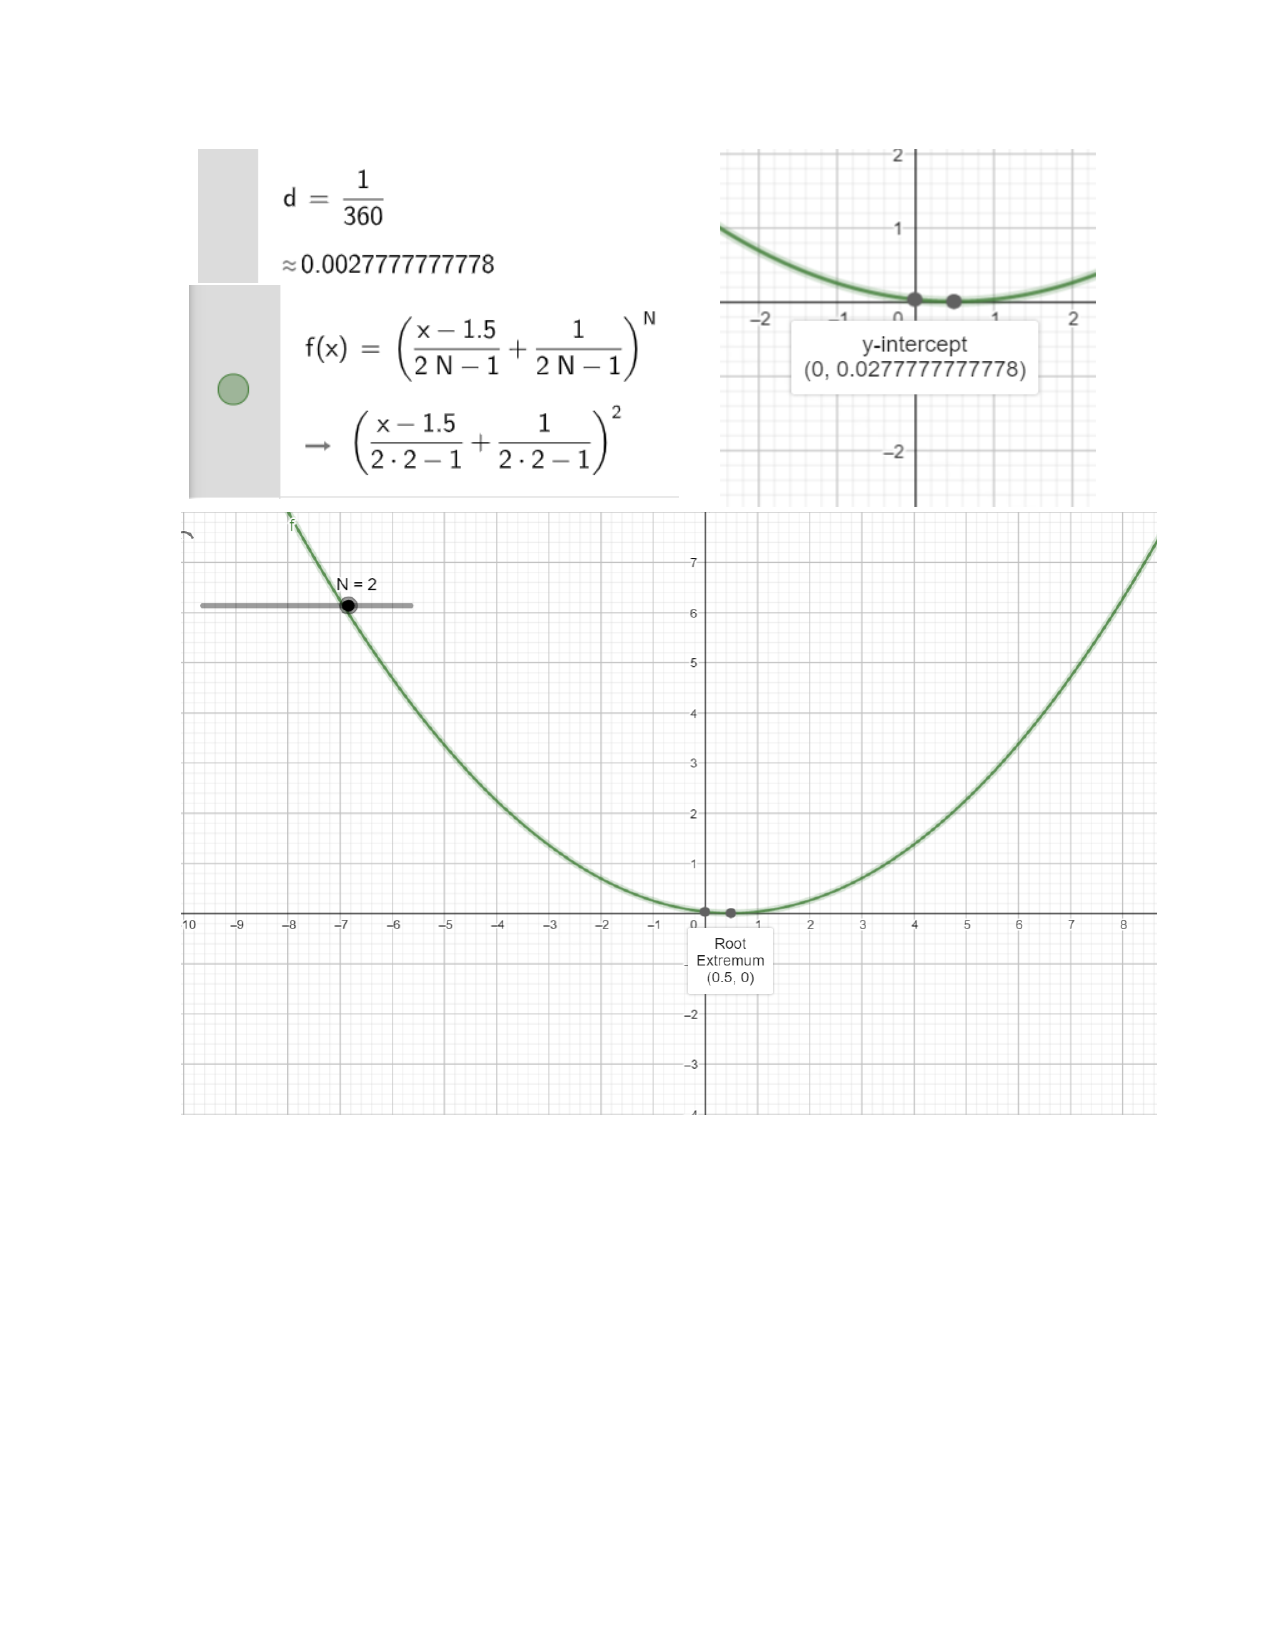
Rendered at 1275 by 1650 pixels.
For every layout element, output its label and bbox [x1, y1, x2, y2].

picture [181, 512, 1157, 1115]
picture [720, 149, 1096, 507]
picture [198, 149, 553, 283]
picture [189, 285, 679, 499]
